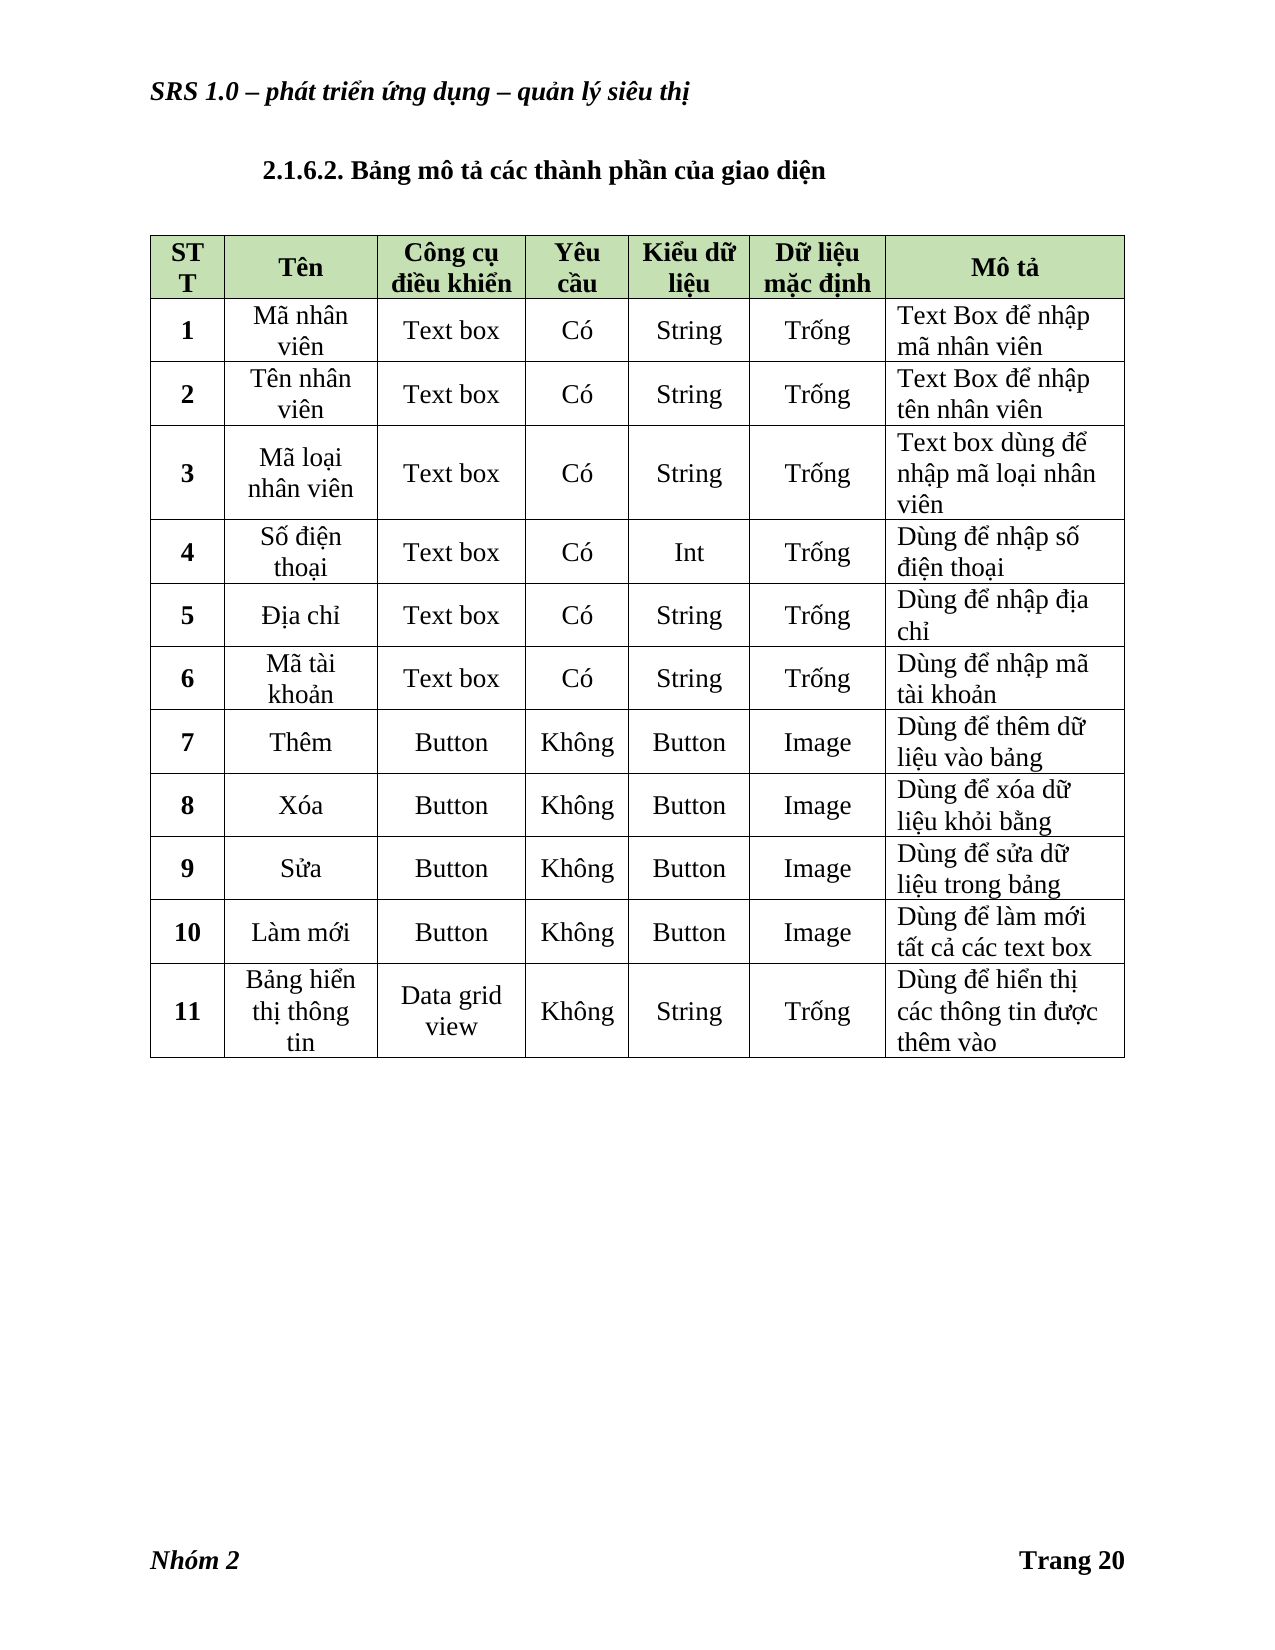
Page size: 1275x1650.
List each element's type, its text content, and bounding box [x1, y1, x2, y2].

table_header STT [151, 236, 224, 298]
table_cell Trống [750, 584, 885, 646]
table_cell 2 [151, 362, 224, 424]
table_cell Button [378, 837, 525, 899]
table_cell Mã nhân viên [225, 299, 377, 361]
table_cell Không [526, 900, 628, 962]
table_cell 11 [151, 964, 224, 1057]
table_cell Data grid view [378, 964, 525, 1057]
table_cell String [629, 426, 749, 519]
table_cell Image [750, 710, 885, 772]
table_header Yêu cầu [526, 236, 628, 298]
table_cell Button [629, 774, 749, 836]
table_cell Button [378, 900, 525, 962]
table_cell Text Box để nhập mã nhân viên [886, 299, 1124, 361]
table_cell Sửa [225, 837, 377, 899]
table_cell Tên nhân viên [225, 362, 377, 424]
table_cell Có [526, 520, 628, 582]
table_cell String [629, 584, 749, 646]
table_cell Làm mới [225, 900, 377, 962]
table_cell 8 [151, 774, 224, 836]
table_cell Dùng để hiển thị các thông tin được thêm vào [886, 964, 1124, 1057]
table_cell 1 [151, 299, 224, 361]
table_cell Dùng để thêm dữ liệu vào bảng [886, 710, 1124, 772]
table_cell Button [629, 710, 749, 772]
table_cell Text box [378, 647, 525, 709]
table_cell Trống [750, 520, 885, 582]
table_cell Text Box để nhập tên nhân viên [886, 362, 1124, 424]
table_cell Mã tài khoản [225, 647, 377, 709]
table_cell Button [629, 837, 749, 899]
table_cell Text box [378, 299, 525, 361]
table_cell Image [750, 837, 885, 899]
table_cell Trống [750, 299, 885, 361]
table_cell String [629, 299, 749, 361]
table_cell 3 [151, 426, 224, 519]
table_cell Text box dùng để nhập mã loại nhân viên [886, 426, 1124, 519]
table_cell Trống [750, 426, 885, 519]
table_cell Int [629, 520, 749, 582]
table_cell Có [526, 362, 628, 424]
table_header Mô tả [886, 236, 1124, 298]
table_cell 9 [151, 837, 224, 899]
table_cell 6 [151, 647, 224, 709]
table_cell Dùng để nhập mã tài khoản [886, 647, 1124, 709]
table_cell Không [526, 710, 628, 772]
table_cell 4 [151, 520, 224, 582]
table_cell Có [526, 584, 628, 646]
table_cell Button [629, 900, 749, 962]
table_header Kiểu dữ liệu [629, 236, 749, 298]
table_cell Dùng để sửa dữ liệu trong bảng [886, 837, 1124, 899]
table_cell Địa chỉ [225, 584, 377, 646]
table_cell Không [526, 964, 628, 1057]
table_cell Có [526, 299, 628, 361]
table_cell Text box [378, 426, 525, 519]
table_cell Text box [378, 362, 525, 424]
table_cell String [629, 362, 749, 424]
table_header Công cụ điều khiển [378, 236, 525, 298]
table_cell Dùng để nhập số điện thoại [886, 520, 1124, 582]
table_cell Thêm [225, 710, 377, 772]
table_cell Dùng để nhập địa chỉ [886, 584, 1124, 646]
table_cell Mã loại nhân viên [225, 426, 377, 519]
table_cell Trống [750, 964, 885, 1057]
table_cell Có [526, 647, 628, 709]
table_cell Không [526, 774, 628, 836]
table_cell Text box [378, 584, 525, 646]
table_cell Image [750, 774, 885, 836]
table_cell String [629, 647, 749, 709]
table_cell Xóa [225, 774, 377, 836]
table_cell 7 [151, 710, 224, 772]
table_cell String [629, 964, 749, 1057]
table_cell 10 [151, 900, 224, 962]
table_cell Button [378, 774, 525, 836]
table_cell Có [526, 426, 628, 519]
table_cell Số điện thoại [225, 520, 377, 582]
subtitle Bảng mô tả các thành phần của giao diện [262, 154, 1125, 185]
table_cell Dùng để xóa dữ liệu khỏi bằng [886, 774, 1124, 836]
table_cell Bảng hiển thị thông tin [225, 964, 377, 1057]
table_cell Không [526, 837, 628, 899]
table_cell Trống [750, 362, 885, 424]
table_cell Text box [378, 520, 525, 582]
table_cell Trống [750, 647, 885, 709]
table_cell 5 [151, 584, 224, 646]
table_cell Dùng để làm mới tất cả các text box [886, 900, 1124, 962]
table_cell Image [750, 900, 885, 962]
table_header Dữ liệu mặc định [750, 236, 885, 298]
table_cell Button [378, 710, 525, 772]
table_header Tên [225, 236, 377, 298]
